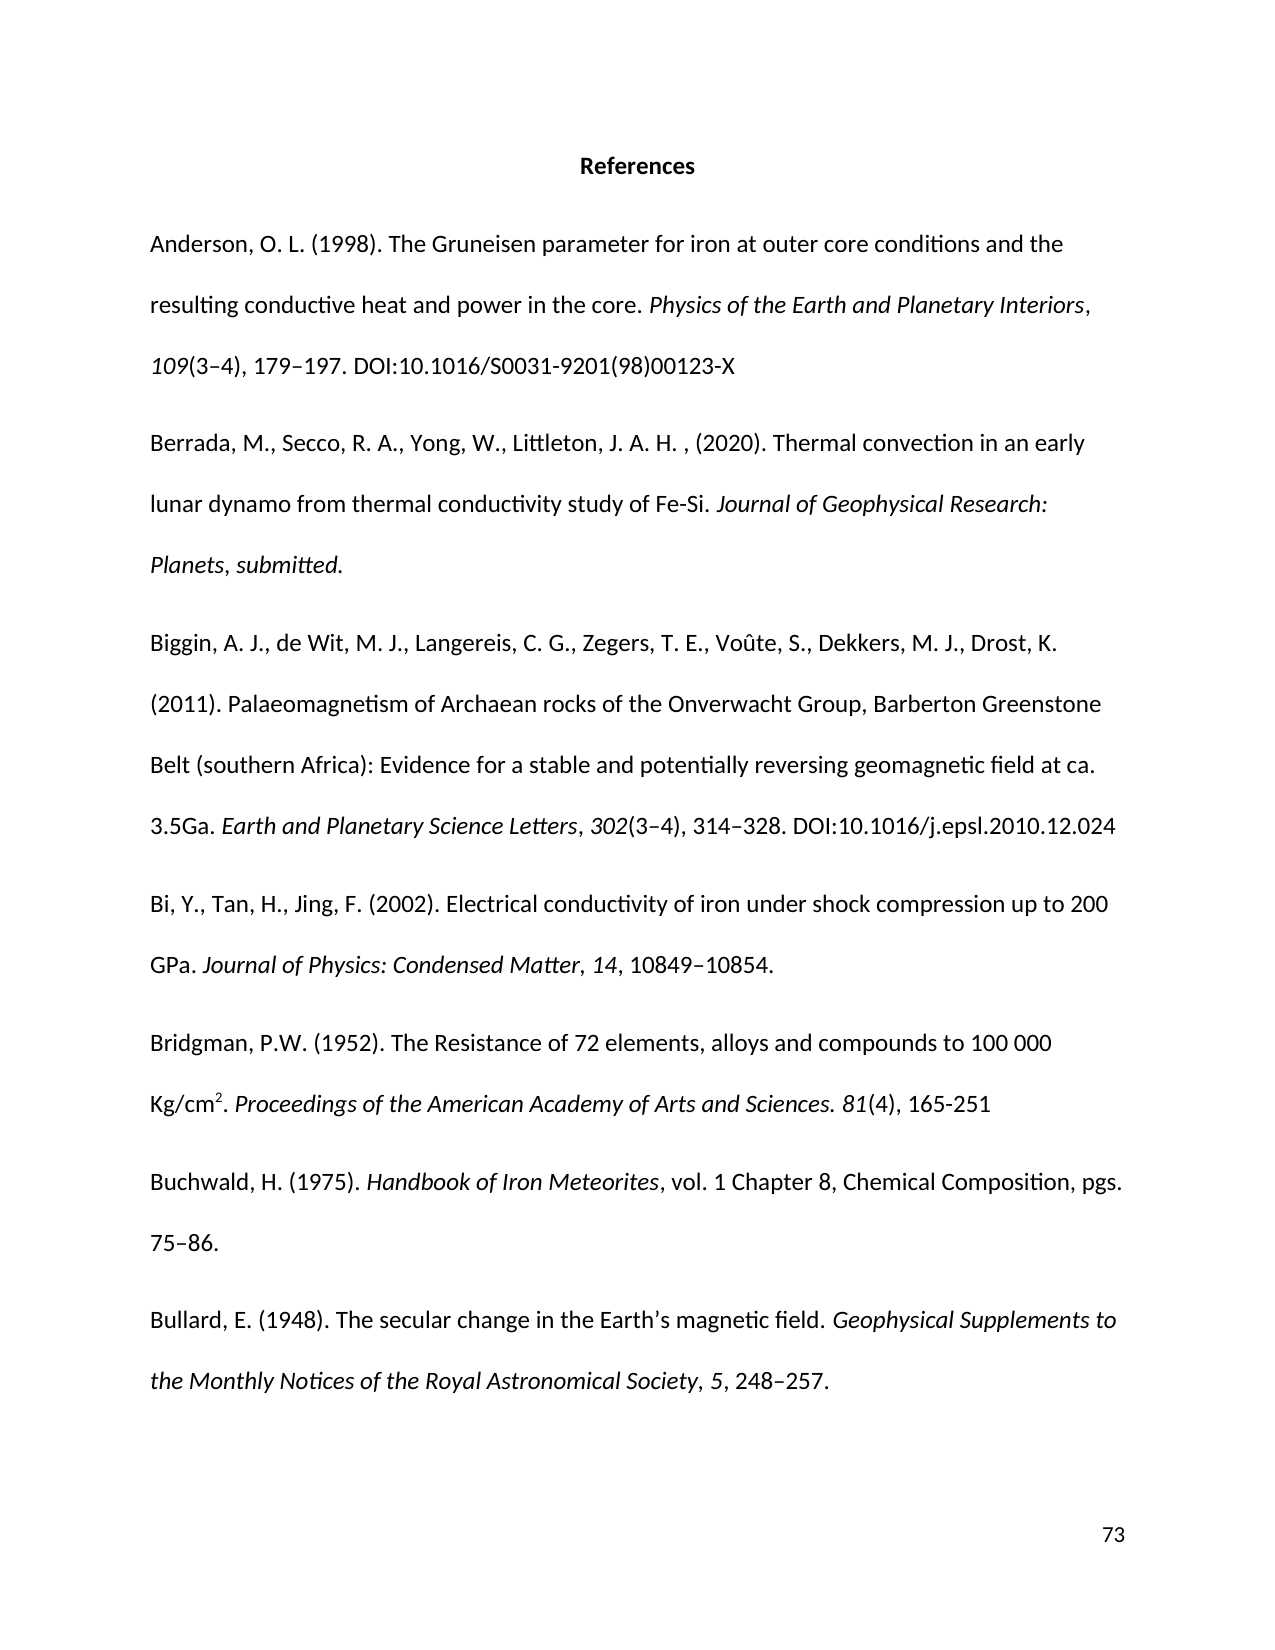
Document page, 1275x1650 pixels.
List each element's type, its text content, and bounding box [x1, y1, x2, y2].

text Bullard, E. (1948). The secular change in the Earth’s magnetic field. Geophysical Supplements to the Monthly Notices of the Royal Astronomical Society, 5, 248–257. [150, 1304, 1125, 1396]
text Bi, Y., Tan, H., Jing, F. (2002). Electrical conductivity of iron under shock compression up to 200 GPa. Journal of Physics: Condensed Matter, 14, 10849–10854. [150, 888, 1125, 980]
text Buchwald, H. (1975). Handbook of Iron Meteorites, vol. 1 Chapter 8, Chemical Composition, pgs. 75–86. [150, 1166, 1125, 1257]
text Biggin, A. J., de Wit, M. J., Langereis, C. G., Zegers, T. E., Voûte, S., Dekkers, M. J., Drost, K. (2011). Palaeomagnetism of Archaean rocks of the Onverwacht Group, Barberton Greenstone Belt (southern Africa): Evidence for a stable and potentially reversing geomagnetic field at ca. 3.5Ga. Earth and Planetary Science Letters, 302(3–4), 314–328. DOI:10.1016/j.epsl.2010.12.024 [150, 627, 1125, 841]
text Bridgman, P.W. (1952). The Resistance of 72 elements, alloys and compounds to 100 000 Kg/cm2. Proceedings of the American Academy of Arts and Sciences. 81(4), 165-251 [150, 1027, 1125, 1118]
text References [150, 150, 1125, 181]
text Anderson, O. L. (1998). The Gruneisen parameter for iron at outer core conditions and the resulting conductive heat and power in the core. Physics of the Earth and Planetary Interiors, 109(3–4), 179–197. DOI:10.1016/S0031-9201(98)00123-X [150, 228, 1125, 380]
text Berrada, M., Secco, R. A., Yong, W., Littleton, J. A. H. , (2020). Thermal convection in an early lunar dynamo from thermal conductivity study of Fe-Si. Journal of Geophysical Research: Planets, submitted. [150, 427, 1125, 580]
